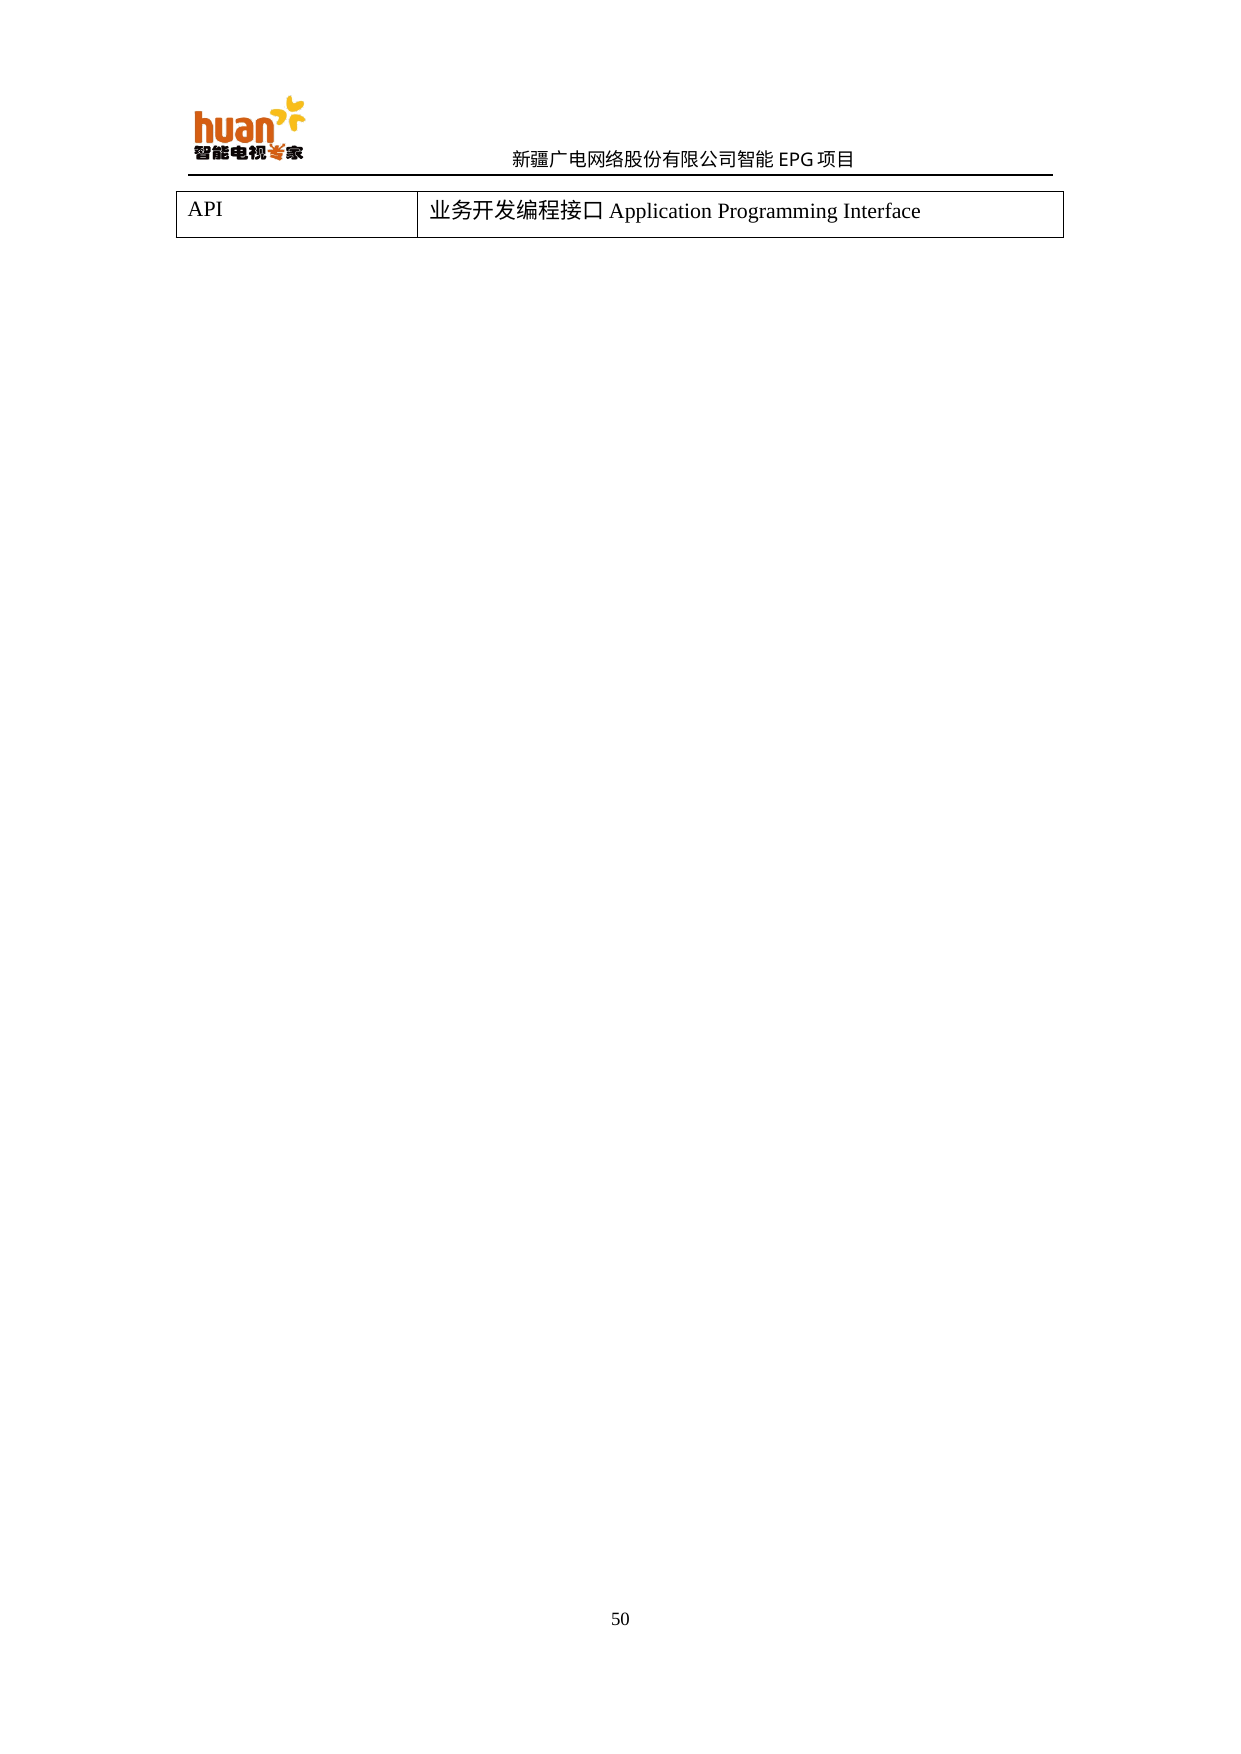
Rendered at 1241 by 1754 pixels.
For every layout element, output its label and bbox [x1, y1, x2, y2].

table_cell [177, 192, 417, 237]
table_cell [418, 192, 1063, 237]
picture [187, 88, 313, 167]
